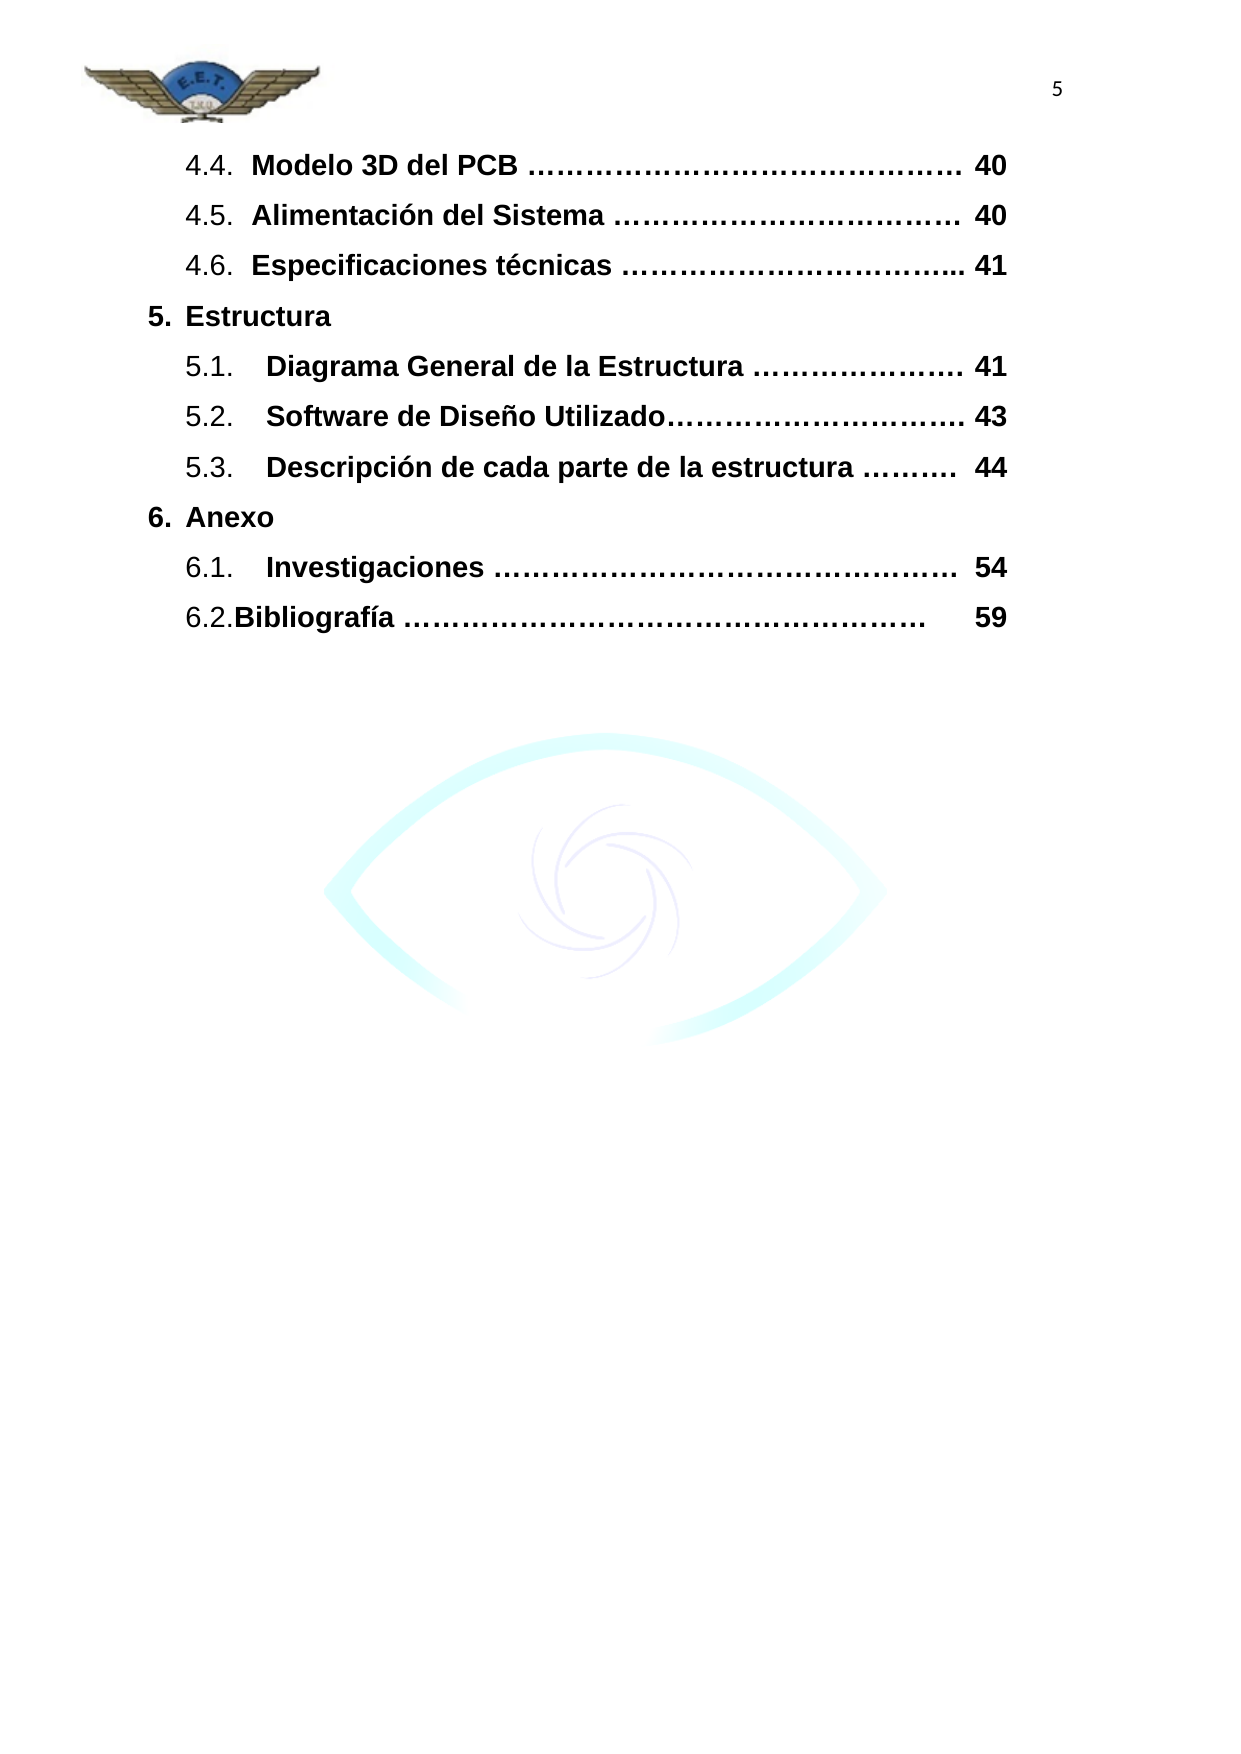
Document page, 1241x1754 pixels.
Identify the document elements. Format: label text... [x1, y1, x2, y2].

list Bibliografía ……………………………………………… 59 [185, 601, 1019, 634]
list Investigaciones ………………………………………… 54 [185, 550, 1019, 584]
list Diagrama General de la Estructura …………………. 41 [185, 349, 1019, 382]
list Estructura [148, 299, 1019, 332]
list Alimentación del Sistema ……………………………… 40 [185, 198, 1019, 232]
list Descripción de cada parte de la estructura ………. 44 [185, 449, 1019, 483]
list Modelo 3D del PCB ……………………………………… 40 [185, 148, 1019, 181]
list Anexo [148, 500, 1019, 533]
list Software de Diseño Utilizado…………………………. 43 [185, 399, 1019, 433]
list Especificaciones técnicas ……………………………... 41 [185, 248, 1019, 282]
